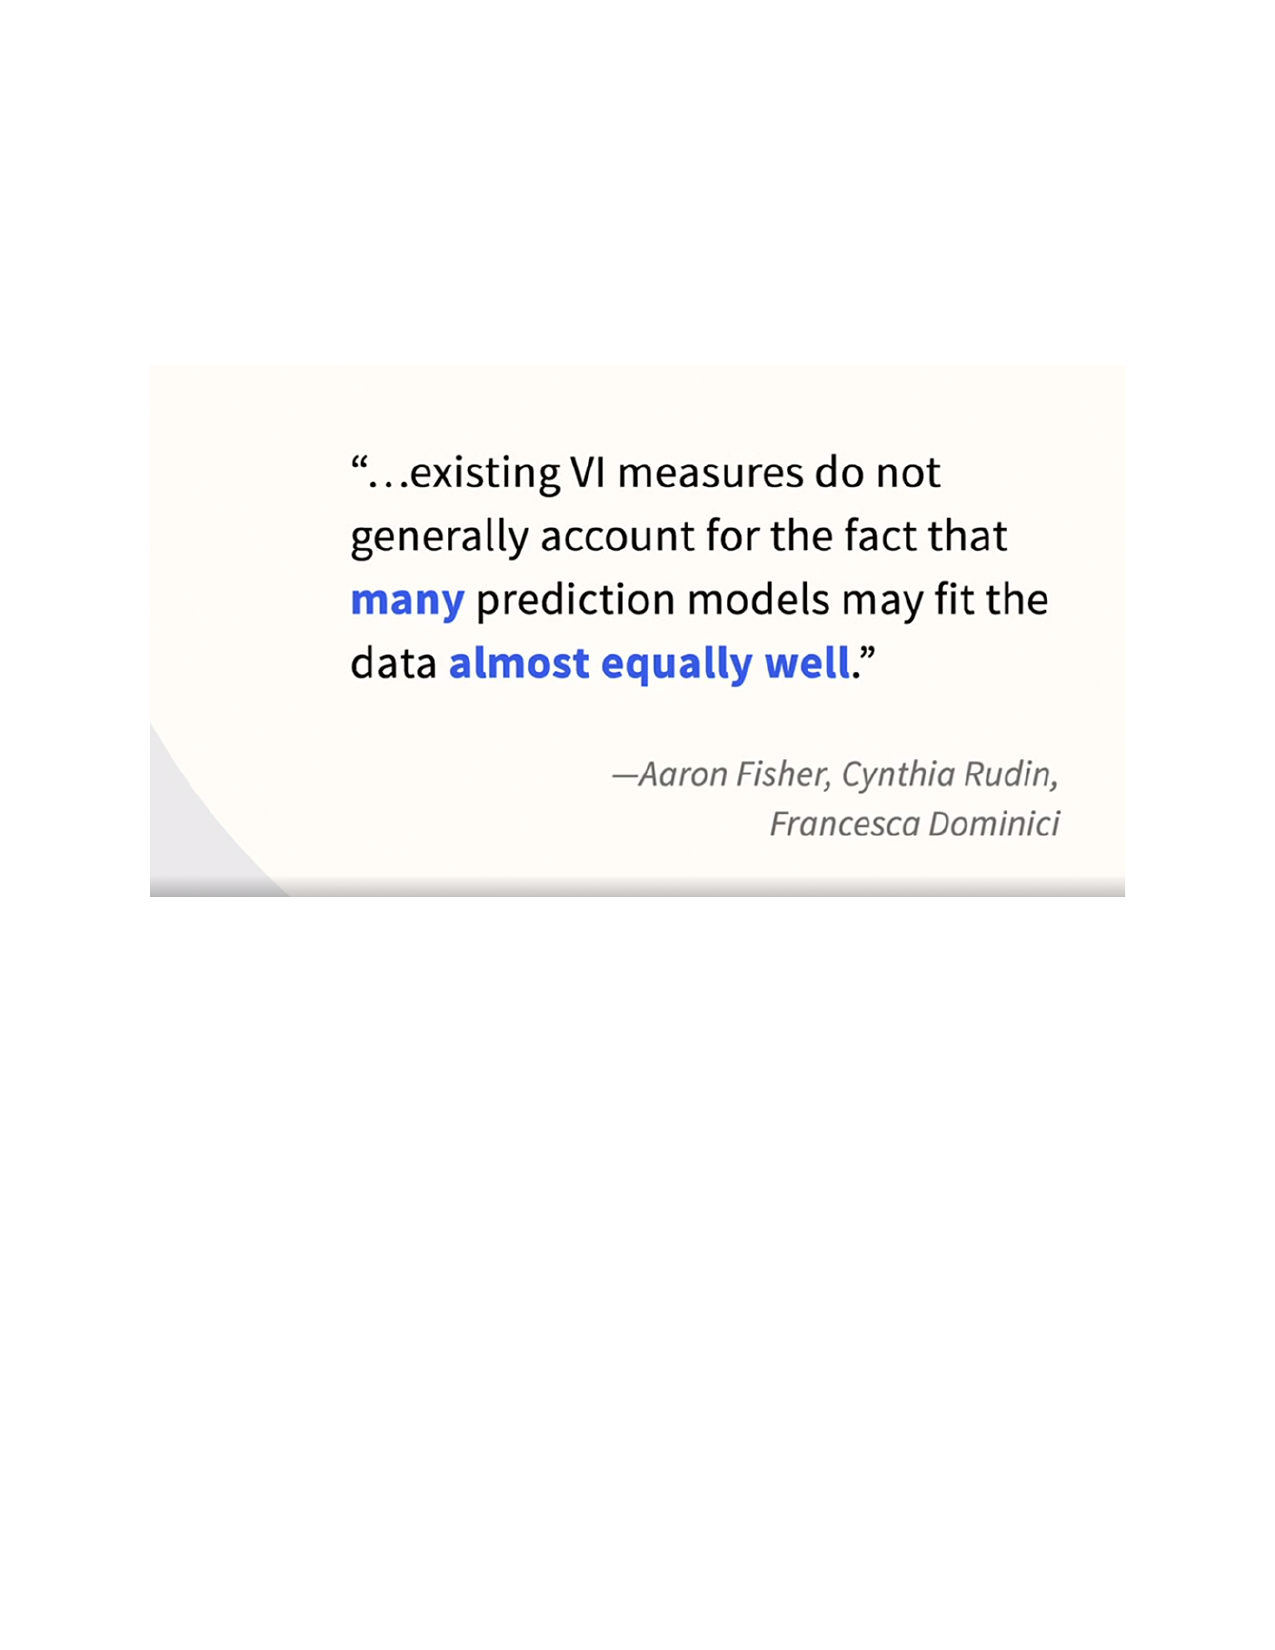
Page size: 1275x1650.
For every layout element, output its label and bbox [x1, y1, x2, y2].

picture [150, 365, 1125, 897]
